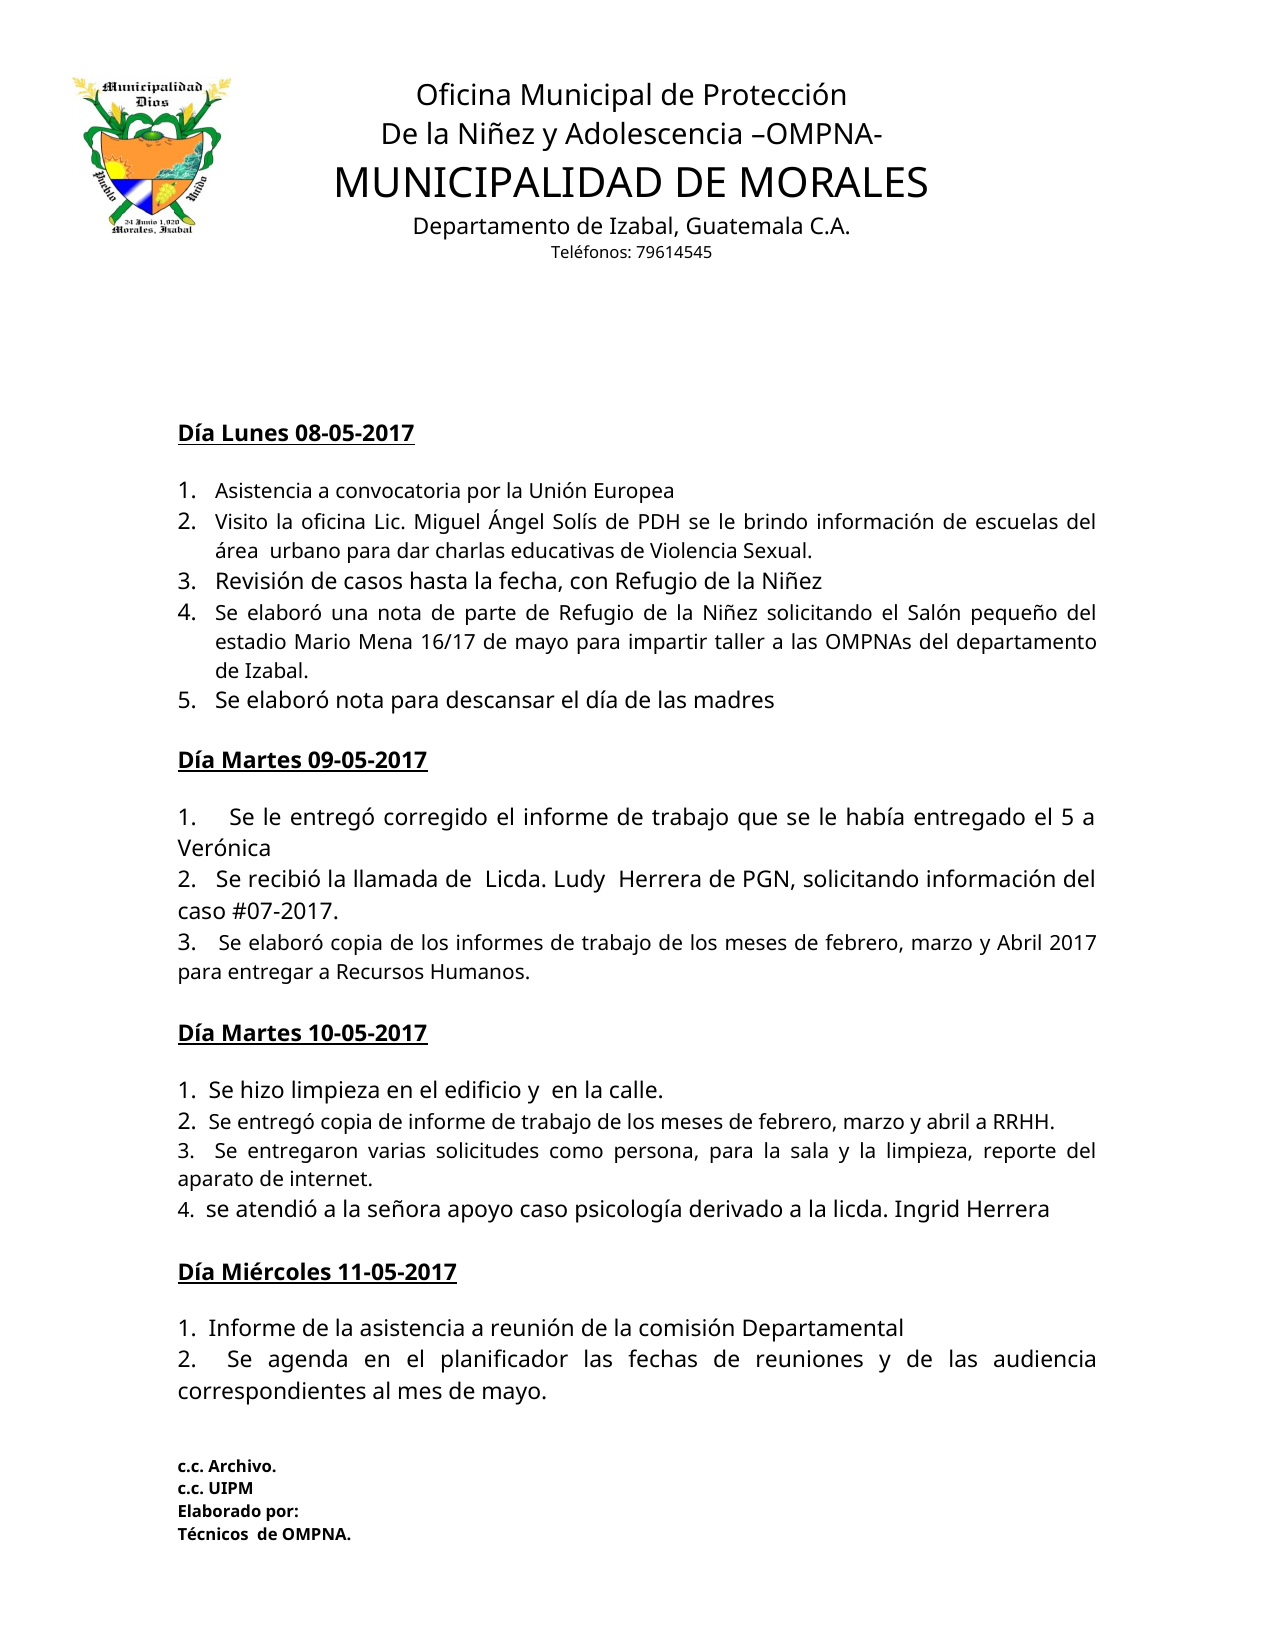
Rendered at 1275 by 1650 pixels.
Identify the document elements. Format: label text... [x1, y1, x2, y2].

list Se elaboró nota para descansar el día de las madres [177, 684, 1098, 716]
text Día Martes 09-05-2017 [177, 744, 1098, 775]
list Asistencia a convocatoria por la Unión Europea [177, 474, 1098, 505]
text Día Martes 10-05-2017 [177, 1017, 1098, 1048]
text 3. Se entregaron varias solicitudes como persona, para la sala y la limpieza, reporte del aparato de internet. [177, 1136, 1098, 1193]
text Día Miércoles 11-05-2017 [177, 1255, 1098, 1287]
list Se elaboró una nota de parte de Refugio de la Niñez solicitando el Salón pequeño del estadio Mario Mena 16/17 de mayo para impartir taller a las OMPNAs del departamento de Izabal. [177, 596, 1098, 684]
text 4. se atendió a la señora apoyo caso psicología derivado a la licda. Ingrid Herrera [177, 1193, 1098, 1224]
text 2. Se entregó copia de informe de trabajo de los meses de febrero, marzo y abril a RRHH. [177, 1105, 1098, 1136]
text Día Lunes 08-05-2017 [177, 417, 1098, 448]
text 1. Informe de la asistencia a reunión de la comisión Departamental [177, 1312, 1098, 1343]
text 3. Se elaboró copia de los informes de trabajo de los meses de febrero, marzo y Abril 2017 para entregar a Recursos Humanos. [177, 926, 1098, 986]
list Visito la oficina Lic. Miguel Ángel Solís de PDH se le brindo información de escuelas del área urbano para dar charlas educativas de Violencia Sexual. [177, 505, 1098, 565]
picture [72, 77, 232, 234]
text 1. Se le entregó corregido el informe de trabajo que se le había entregado el 5 a Verónica [177, 801, 1098, 863]
text 2. Se recibió la llamada de Licda. Ludy Herrera de PGN, solicitando información del caso #07-2017. [177, 863, 1098, 926]
text 2. Se agenda en el planificador las fechas de reuniones y de las audiencia correspondientes al mes de mayo. [177, 1343, 1098, 1406]
list Revisión de casos hasta la fecha, con Refugio de la Niñez [177, 565, 1098, 596]
text 1. Se hizo limpieza en el edificio y en la calle. [177, 1073, 1098, 1105]
